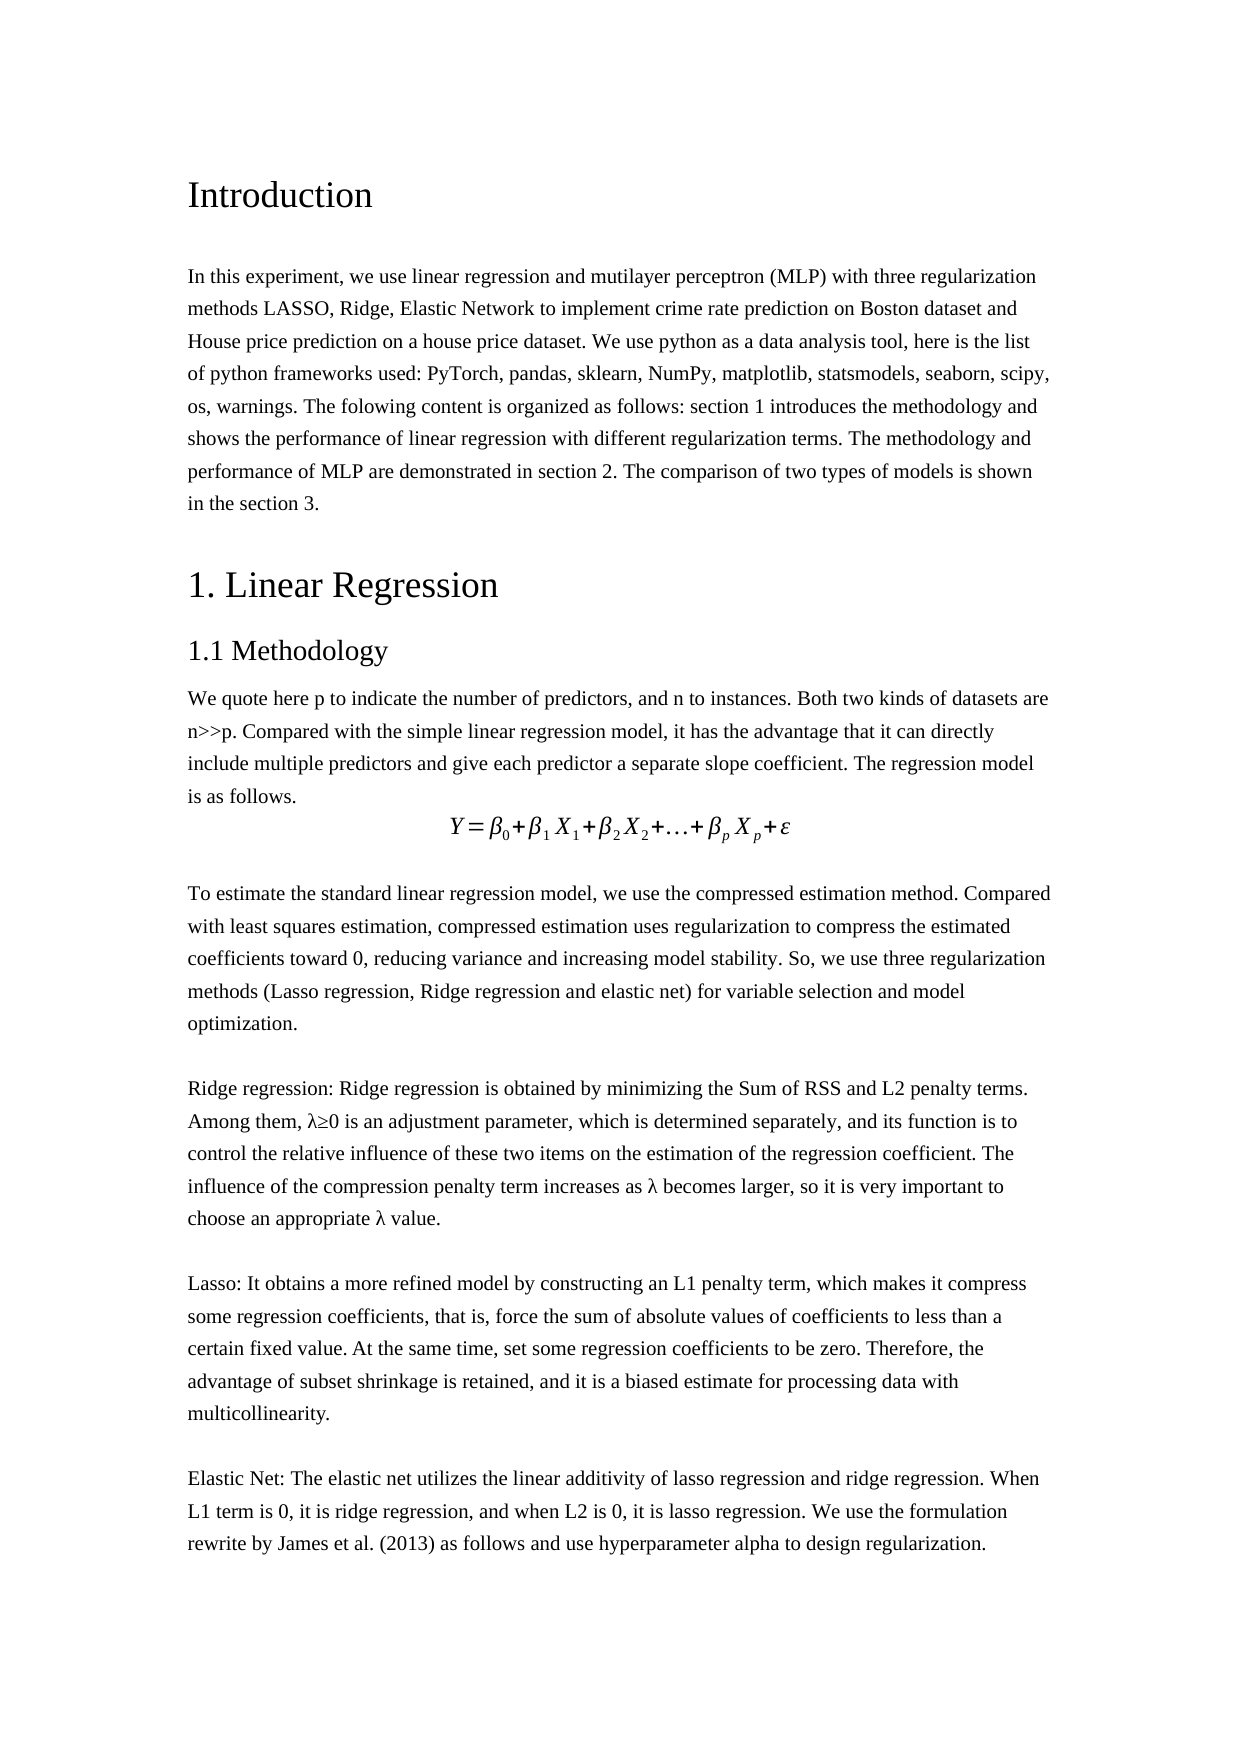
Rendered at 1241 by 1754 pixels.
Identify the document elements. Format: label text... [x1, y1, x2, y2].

text We quote here p to indicate the number of predictors, and n to instances. Both two kinds of datasets are n>>p. Compared with the simple linear regression model, it has the advantage that it can directly include multiple predictors and give each predictor a separate slope coefficient. The regression model is as follows. [187, 682, 1053, 812]
text 1.1 Methodology [187, 617, 1053, 682]
text To estimate the standard linear regression model, we use the compressed estimation method. Compared with least squares estimation, compressed estimation uses regularization to compress the estimated coefficients toward 0, reducing variance and increasing model stability. So, we use three regularization methods (Lasso regression, Ridge regression and elastic net) for variable selection and model optimization. [187, 877, 1053, 1039]
text 1. Linear Regression [187, 552, 1053, 617]
text Ridge regression: Ridge regression is obtained by minimizing the Sum of RSS and L2 penalty terms. Among them, λ≥0 is an adjustment parameter, which is determined separately, and its function is to control the relative influence of these two items on the estimation of the regression coefficient. The influence of the compression penalty term increases as λ becomes larger, so it is very important to choose an appropriate λ value. [187, 1072, 1053, 1234]
text Elastic Net: The elastic net utilizes the linear additivity of lasso regression and ridge regression. When L1 term is 0, it is ridge regression, and when L2 is 0, it is lasso regression. We use the formulation rewrite by James et al. (2013) as follows and use hyperparameter alpha to design regularization. [187, 1462, 1053, 1559]
text Introduction [187, 162, 1053, 227]
text In this experiment, we use linear regression and mutilayer perceptron (MLP) with three regularization methods LASSO, Ridge, Elastic Network to implement crime rate prediction on Boston dataset and House price prediction on a house price dataset. We use python as a data analysis tool, here is the list of python frameworks used: PyTorch, pandas, sklearn, NumPy, matplotlib, statsmodels, seaborn, scipy, os, warnings. The folowing content is organized as follows: section 1 introduces the methodology and shows the performance of linear regression with different regularization terms. The methodology and performance of MLP are demonstrated in section 2. The comparison of two types of models is shown in the section 3. [187, 259, 1053, 519]
text Lasso: It obtains a more refined model by constructing an L1 penalty term, which makes it compress some regression coefficients, that is, force the sum of absolute values of coefficients to less than a certain fixed value. At the same time, set some regression coefficients to be zero. Therefore, the advantage of subset shrinkage is retained, and it is a biased estimate for processing data with multicollinearity. [187, 1267, 1053, 1429]
